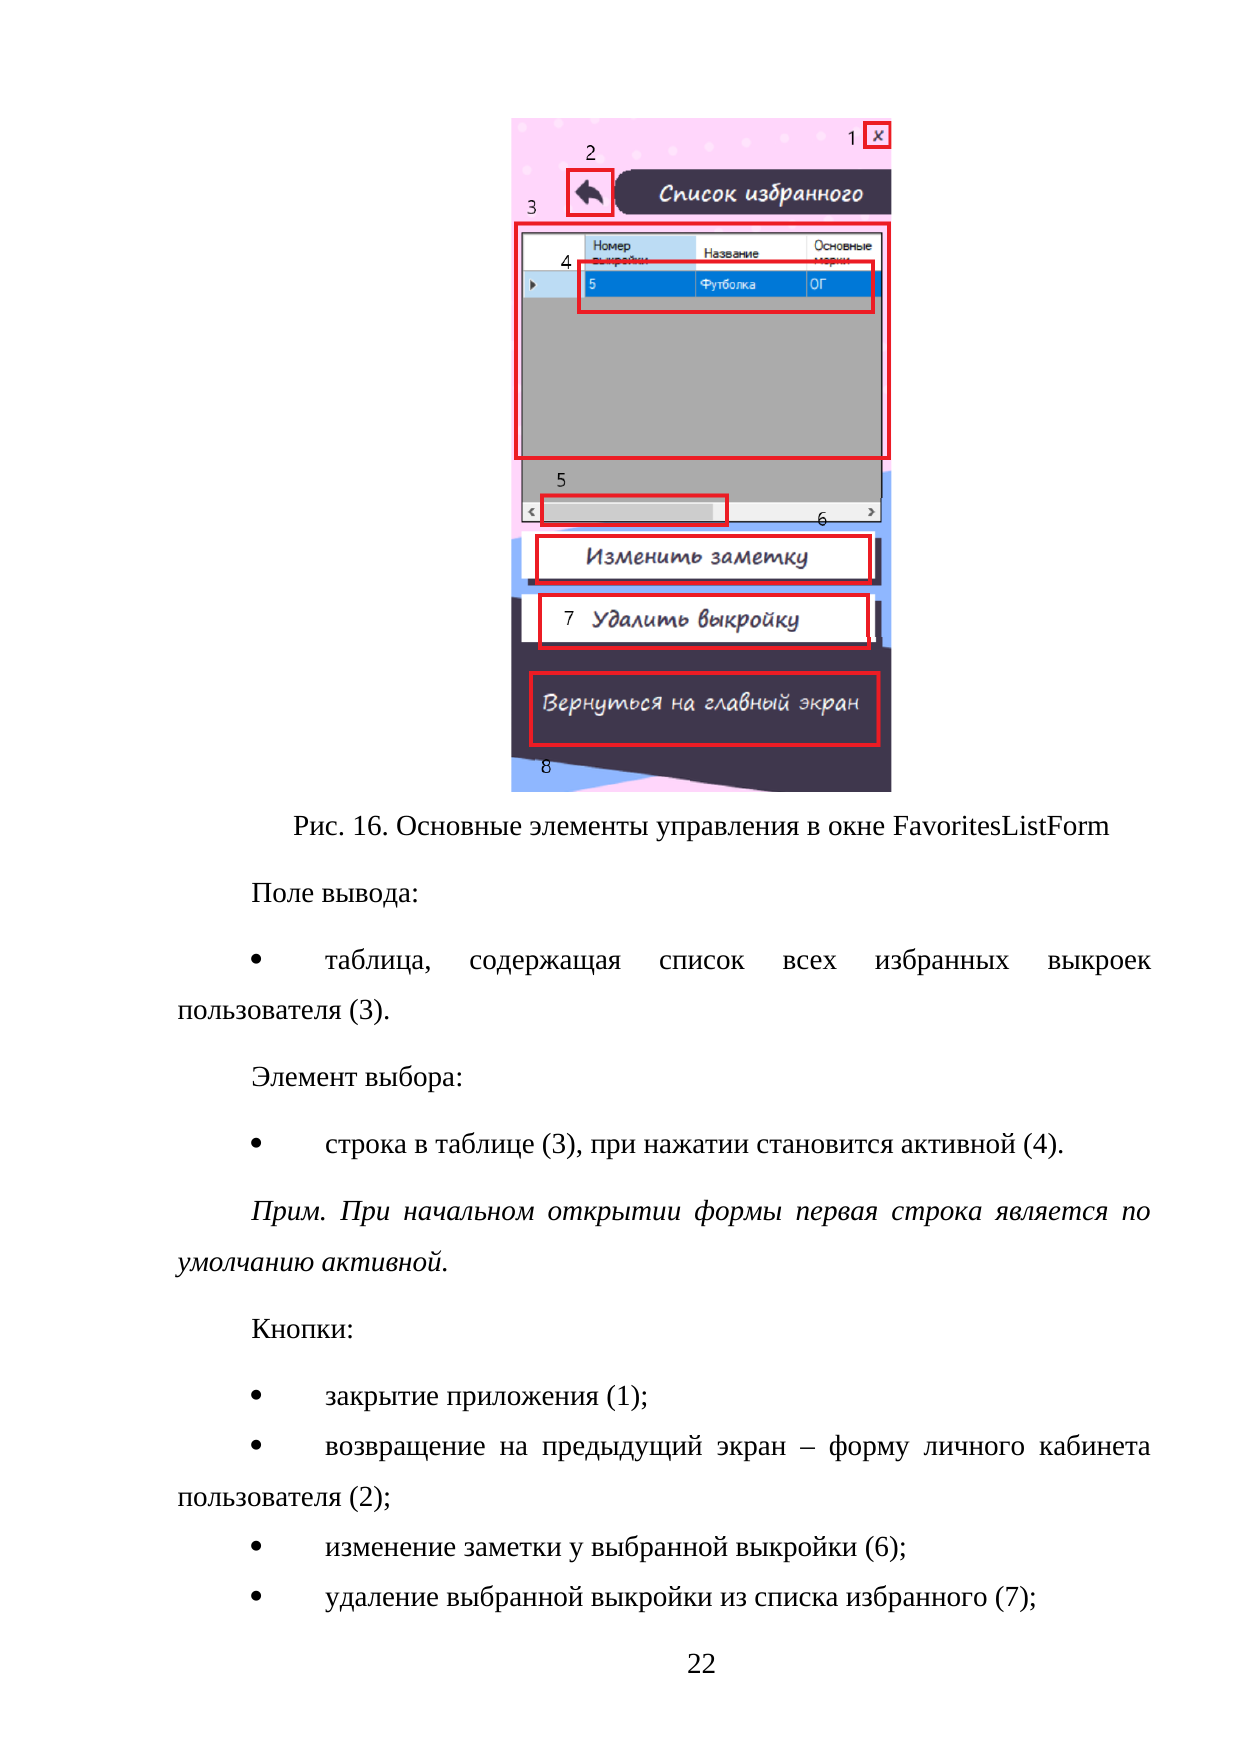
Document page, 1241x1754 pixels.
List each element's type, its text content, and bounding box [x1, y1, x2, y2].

text Поле вывода: [177, 875, 1152, 909]
list таблица, содержащая список всех избранных выкроек пользователя (3). [177, 942, 1152, 1026]
list строка в таблице (3), при нажатии становится активной (4). [177, 1126, 1152, 1160]
picture [511, 118, 892, 792]
list возвращение на предыдущий экран – форму личного кабинета пользователя (2); [177, 1428, 1152, 1512]
text Прим. При начальном открытии формы первая строка является по умолчанию активной. [177, 1193, 1152, 1277]
text Кнопки: [177, 1311, 1152, 1344]
list Рис. 16. Основные элементы управления в окне FavoritesListForm [177, 808, 1152, 842]
list удаление выбранной выкройки из списка избранного (7); [177, 1579, 1152, 1613]
text Элемент выбора: [177, 1059, 1152, 1093]
list закрытие приложения (1); [177, 1378, 1152, 1411]
list изменение заметки у выбранной выкройки (6); [177, 1529, 1152, 1563]
